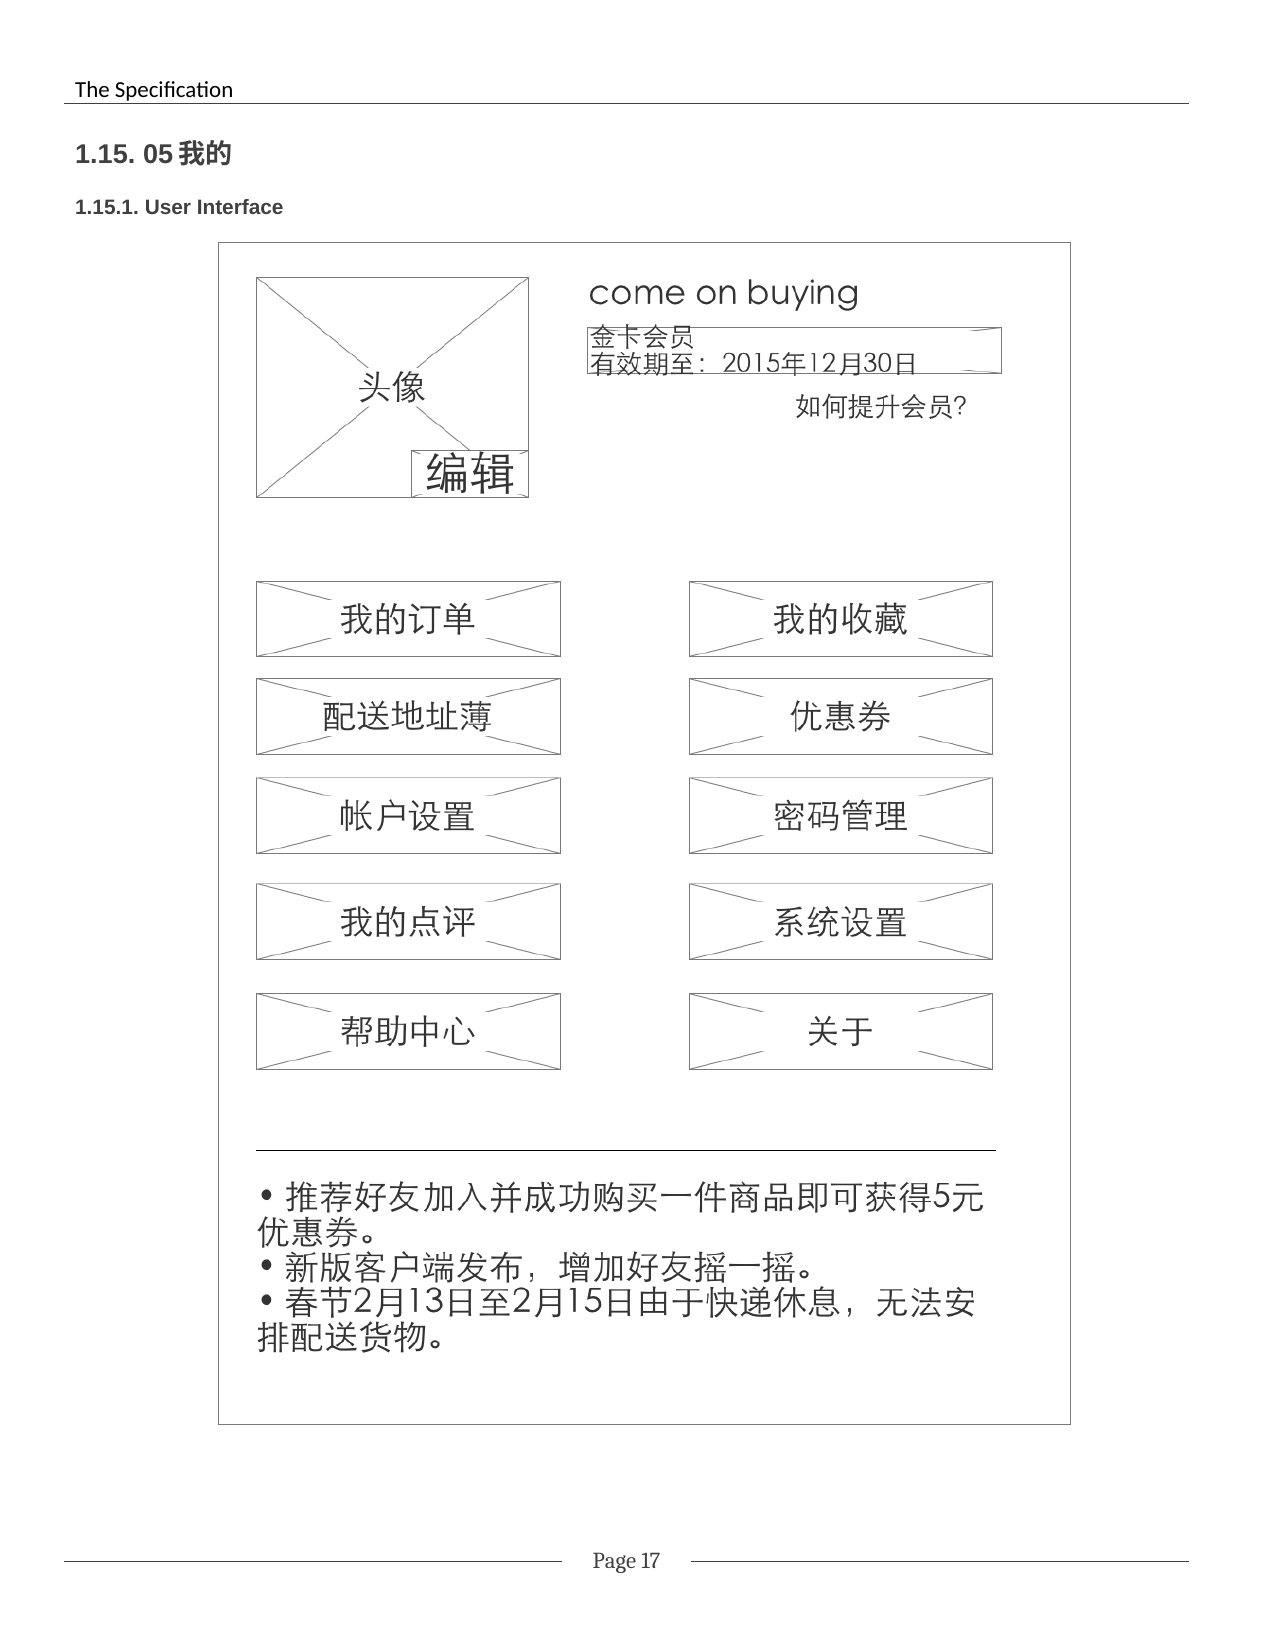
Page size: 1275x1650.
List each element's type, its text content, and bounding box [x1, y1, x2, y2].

subtitle User Interface [75, 194, 1200, 218]
subtitle 05我的 [75, 138, 1200, 169]
